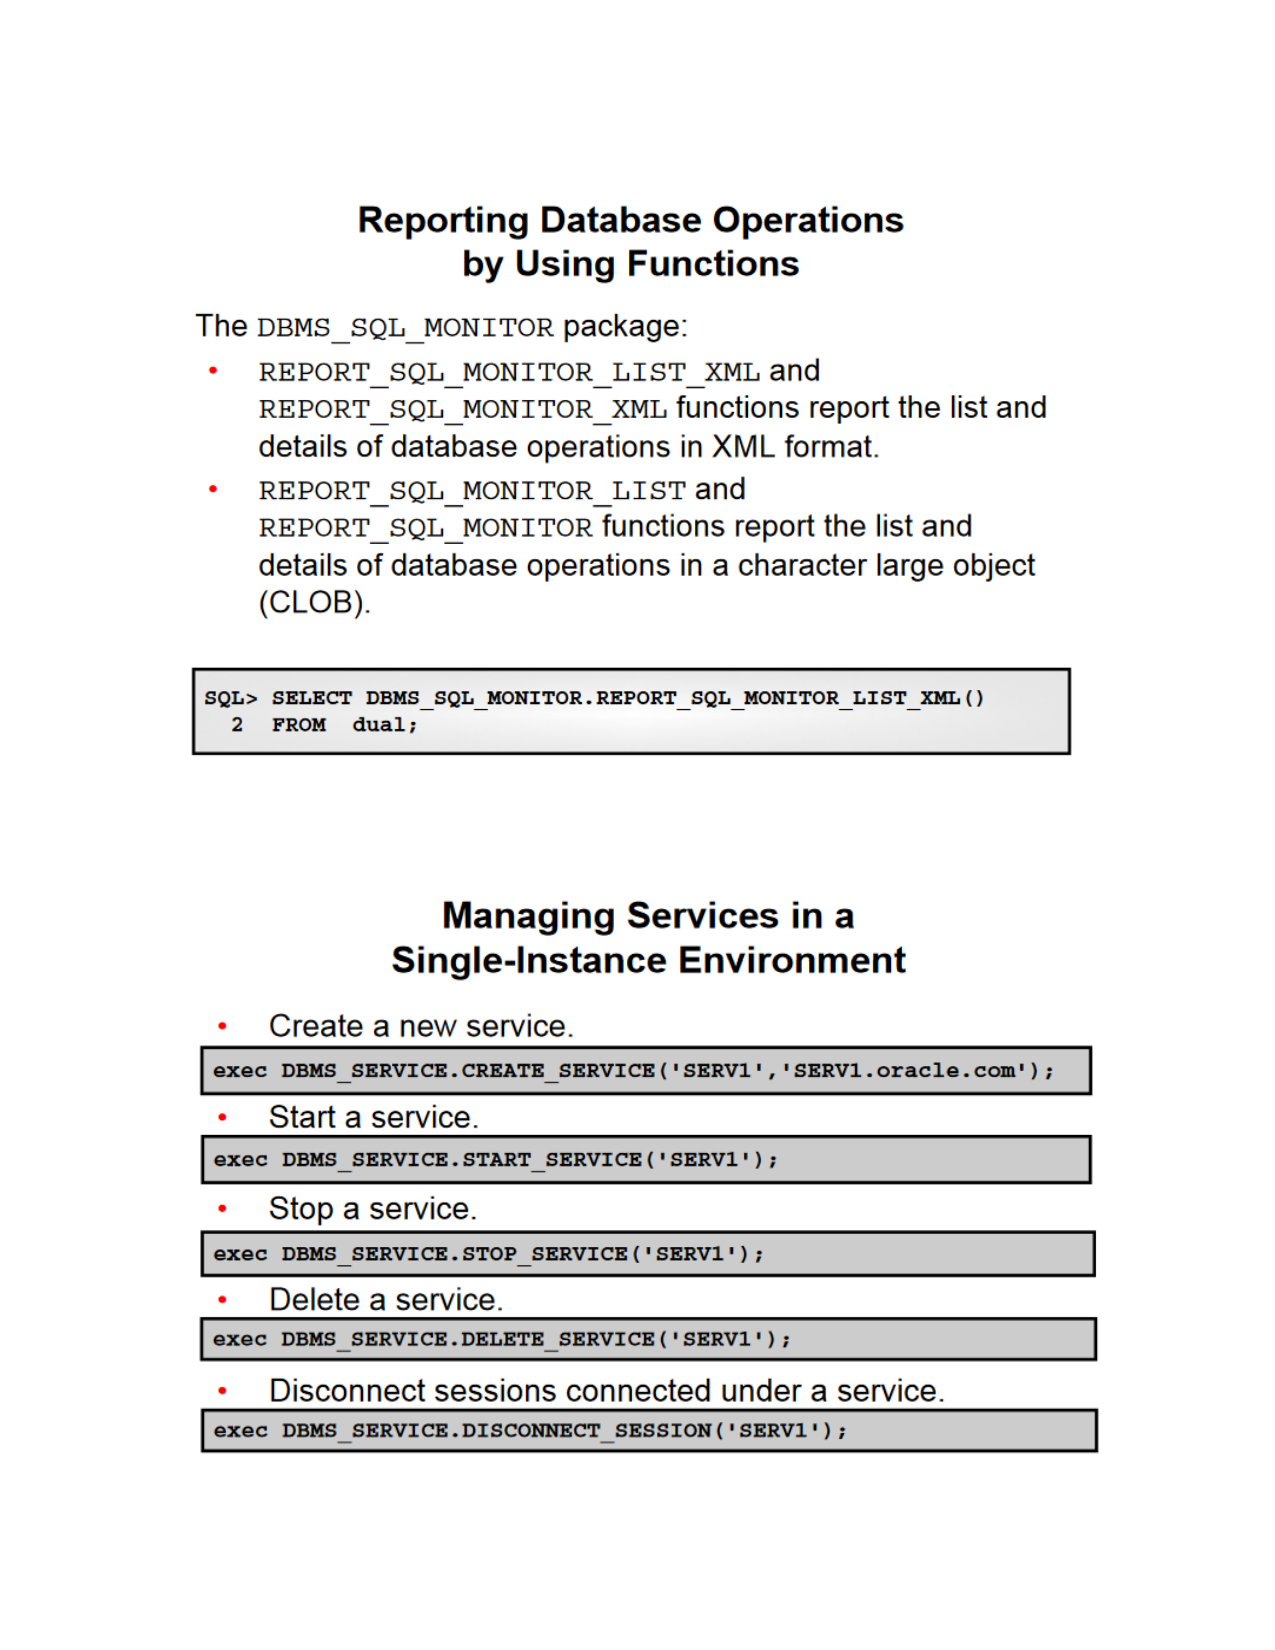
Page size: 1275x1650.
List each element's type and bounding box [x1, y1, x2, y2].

picture [150, 150, 1125, 814]
picture [150, 890, 1125, 1491]
